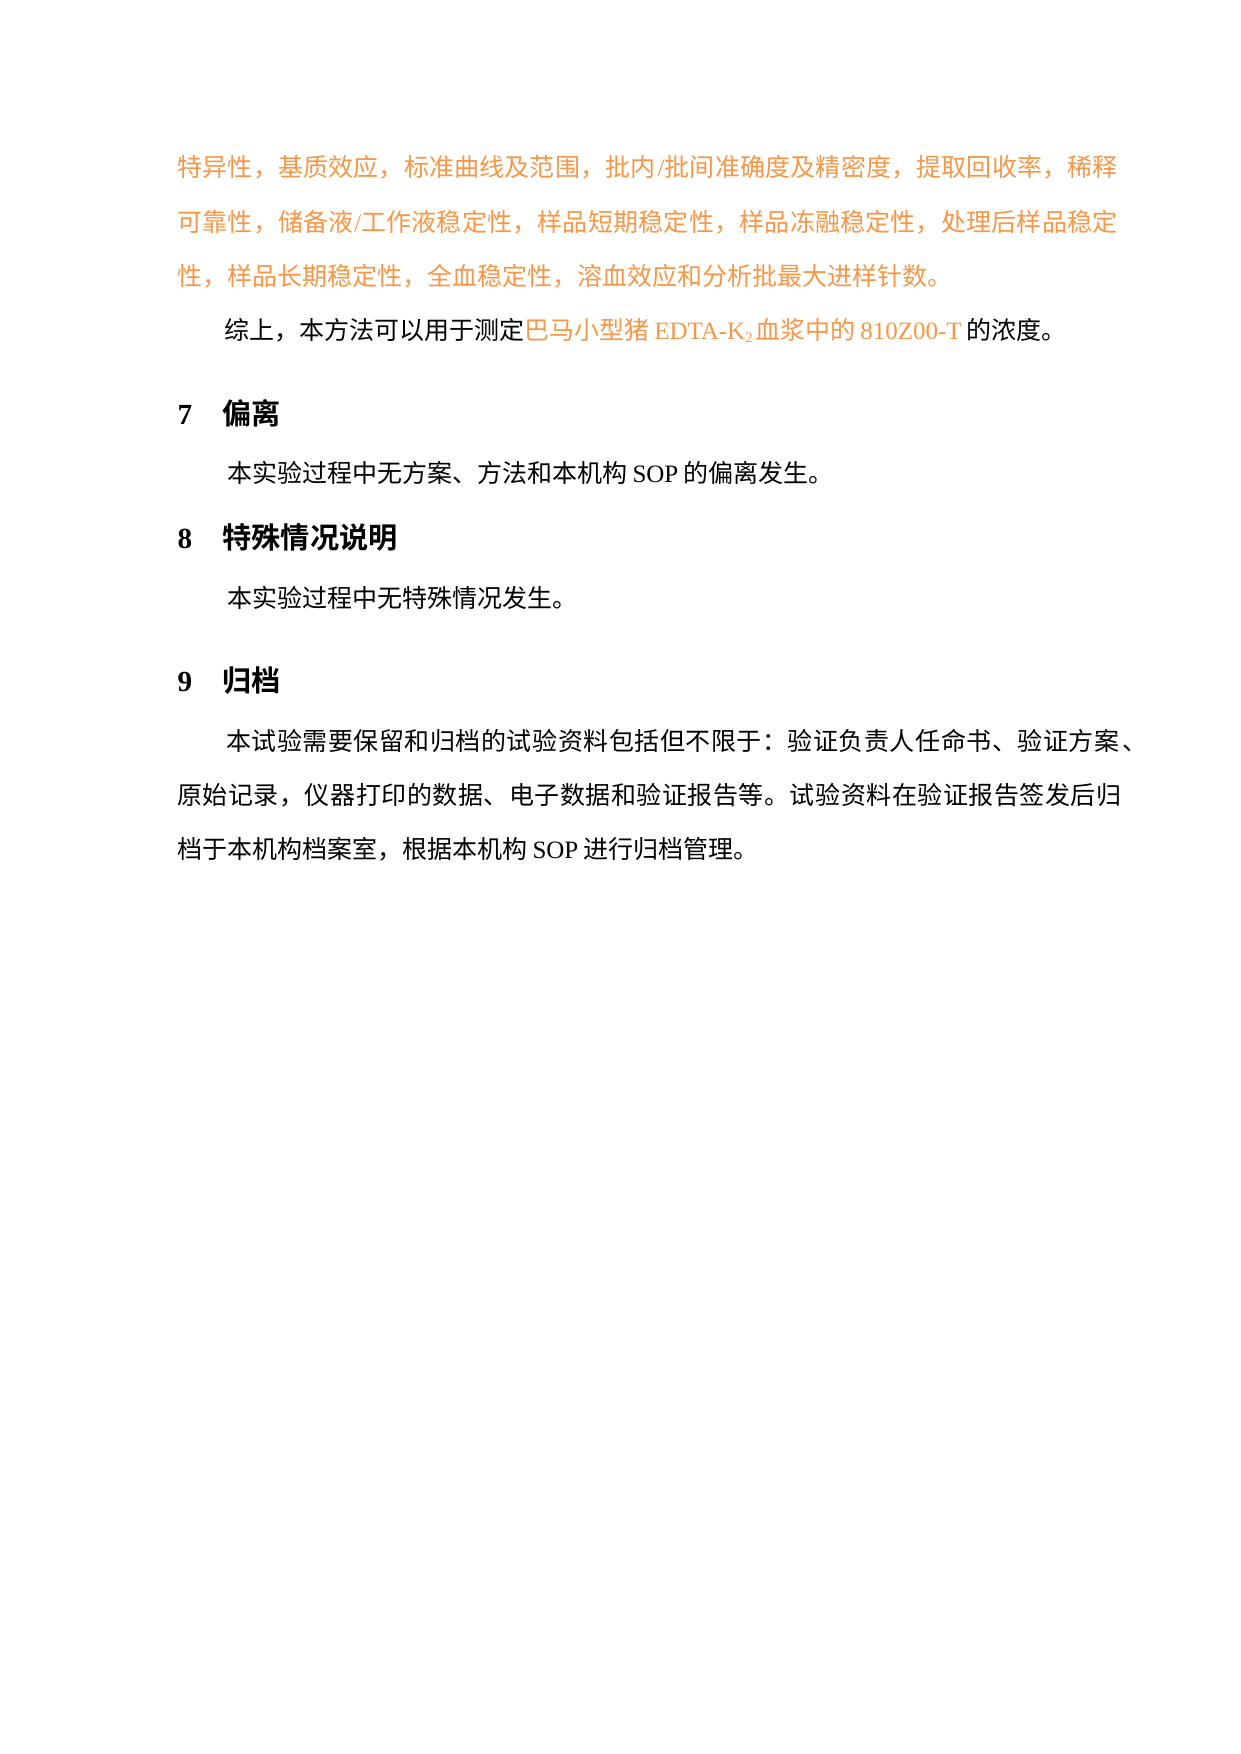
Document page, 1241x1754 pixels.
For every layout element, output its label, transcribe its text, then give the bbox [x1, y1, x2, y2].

subtitle 特殊情况说明 [177, 515, 1122, 557]
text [177, 148, 1119, 293]
subtitle 归档 [177, 658, 1122, 700]
subtitle 偏离 [177, 390, 1122, 432]
text 本实验过程中无特殊情况发生。 [177, 578, 1122, 614]
text 综上，本方法可以用于测定巴马小型猪EDTA-K2血浆中的810Z00-T的浓度。 [177, 311, 1119, 347]
text 本实验过程中无方案、方法和本机构SOP的偏离发生。 [177, 454, 1122, 490]
text 本试验需要保留和归档的试验资料包括但不限于：验证负责人任命书、验证方案、原始记录，仪器打印的数据、电子数据和验证报告等。试验资料在验证报告签发后归档于本机构档案室，根据本机构SOP进行归档管理。 [177, 721, 1122, 866]
